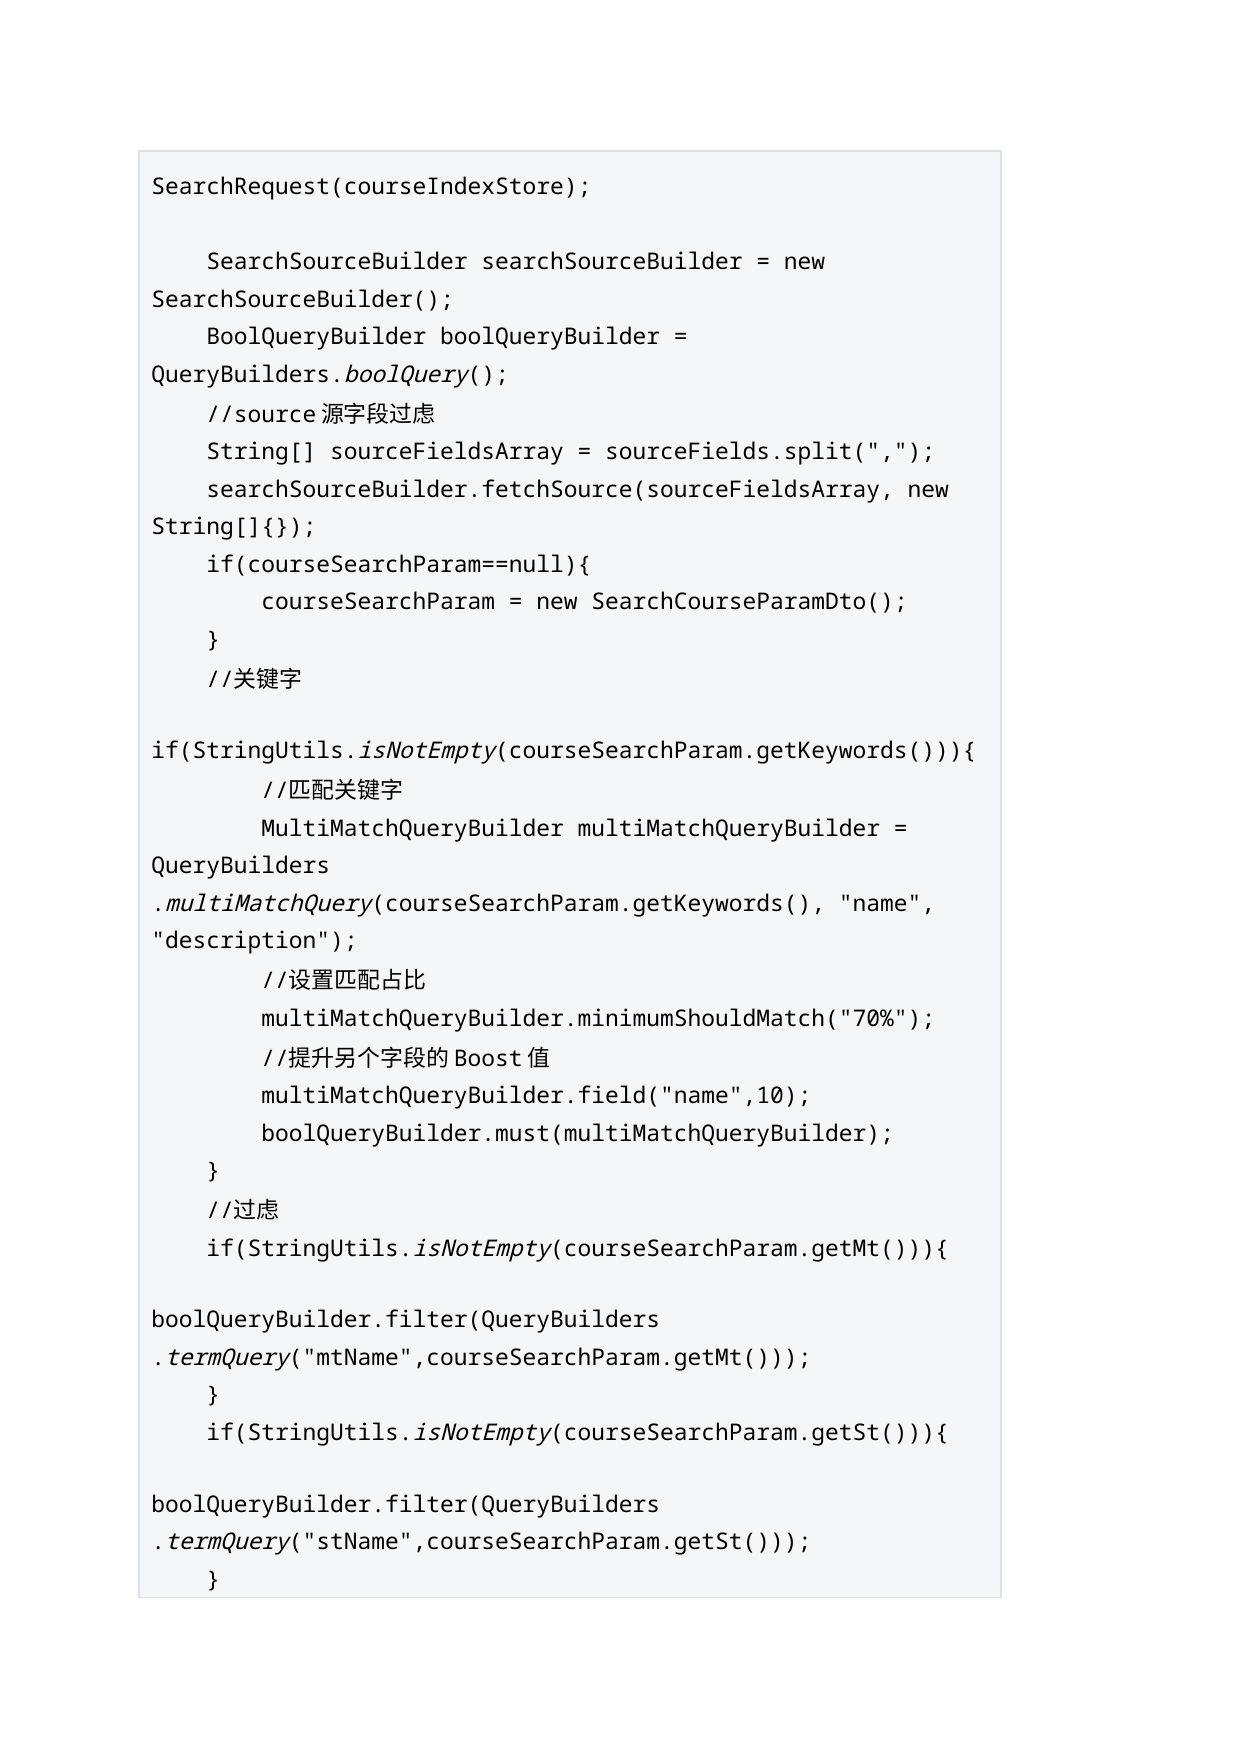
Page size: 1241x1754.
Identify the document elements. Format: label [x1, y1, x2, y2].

table_header [140, 152, 1000, 1597]
